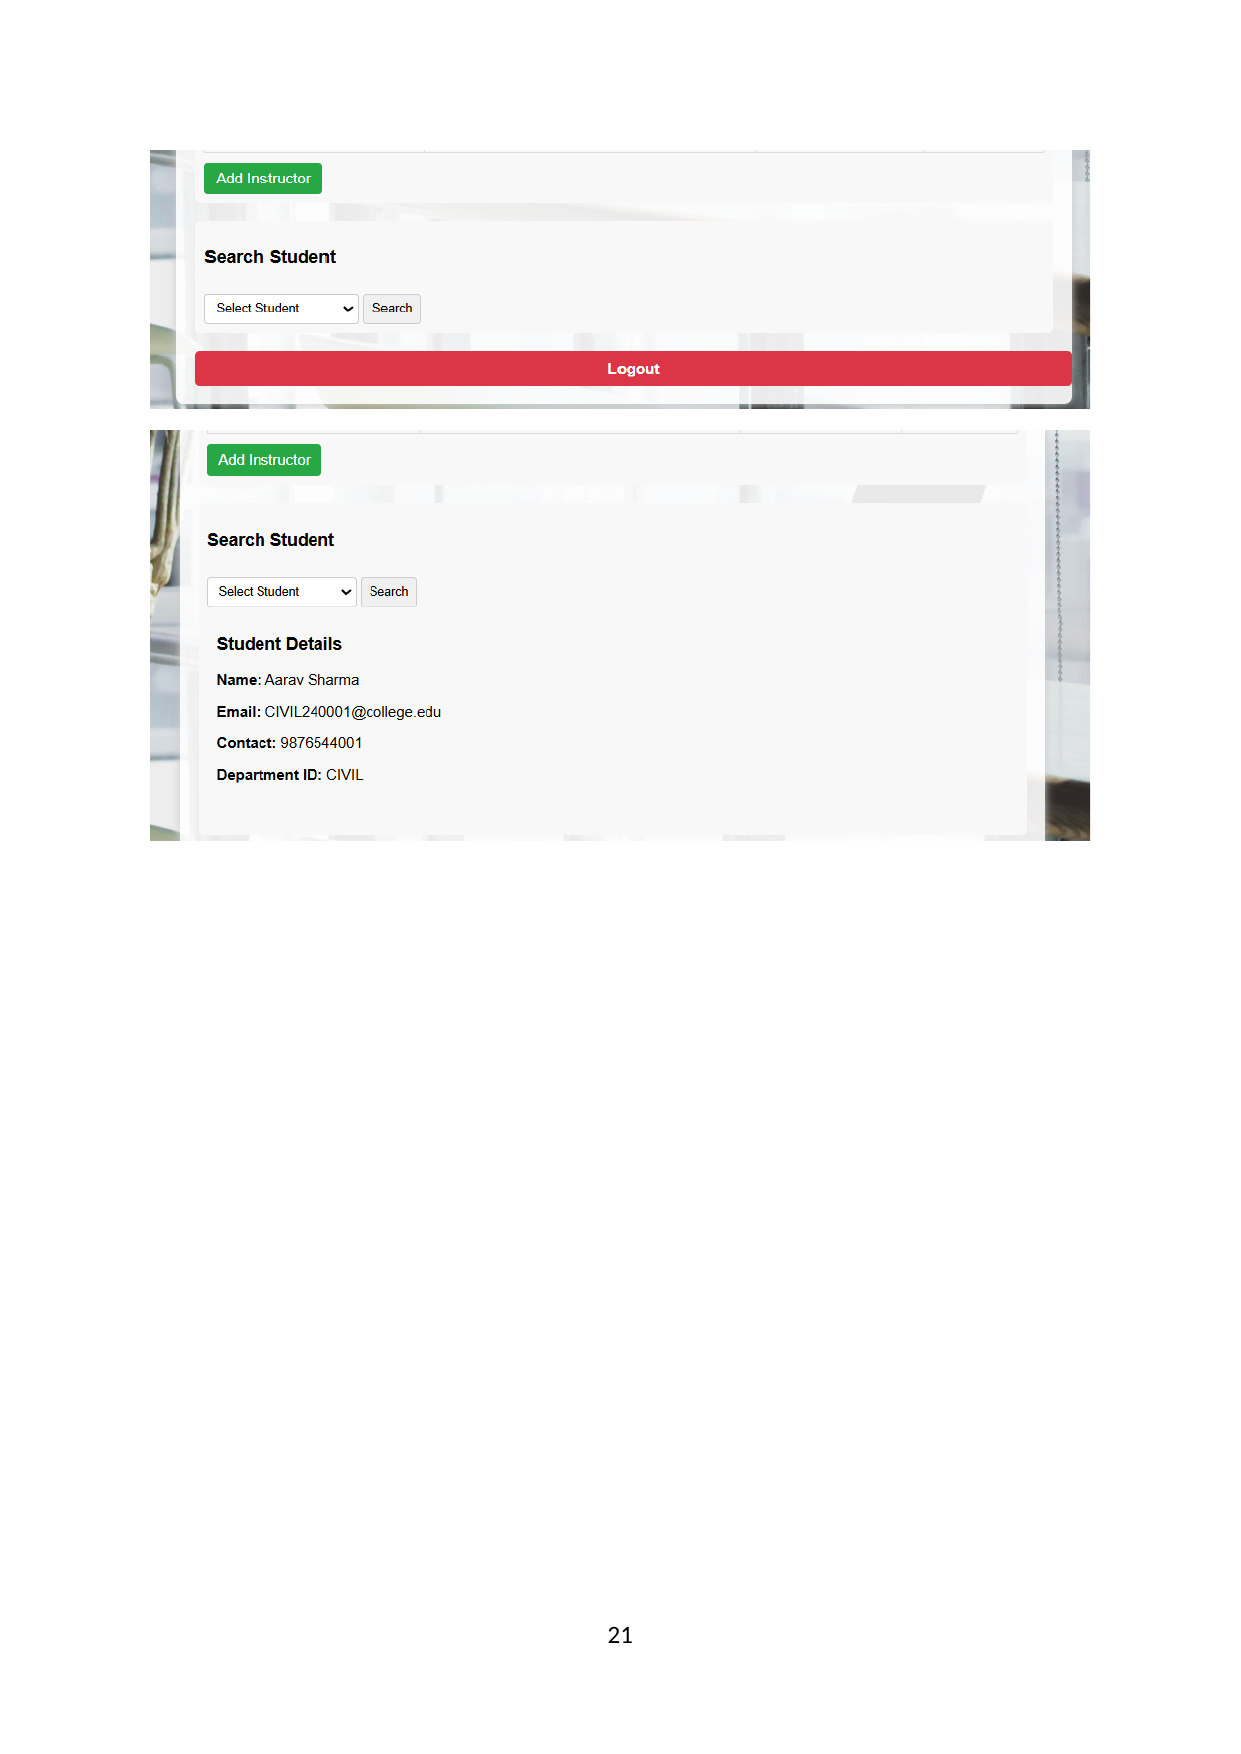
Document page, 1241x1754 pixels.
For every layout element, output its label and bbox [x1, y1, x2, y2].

picture [150, 150, 1091, 409]
picture [150, 430, 1091, 841]
